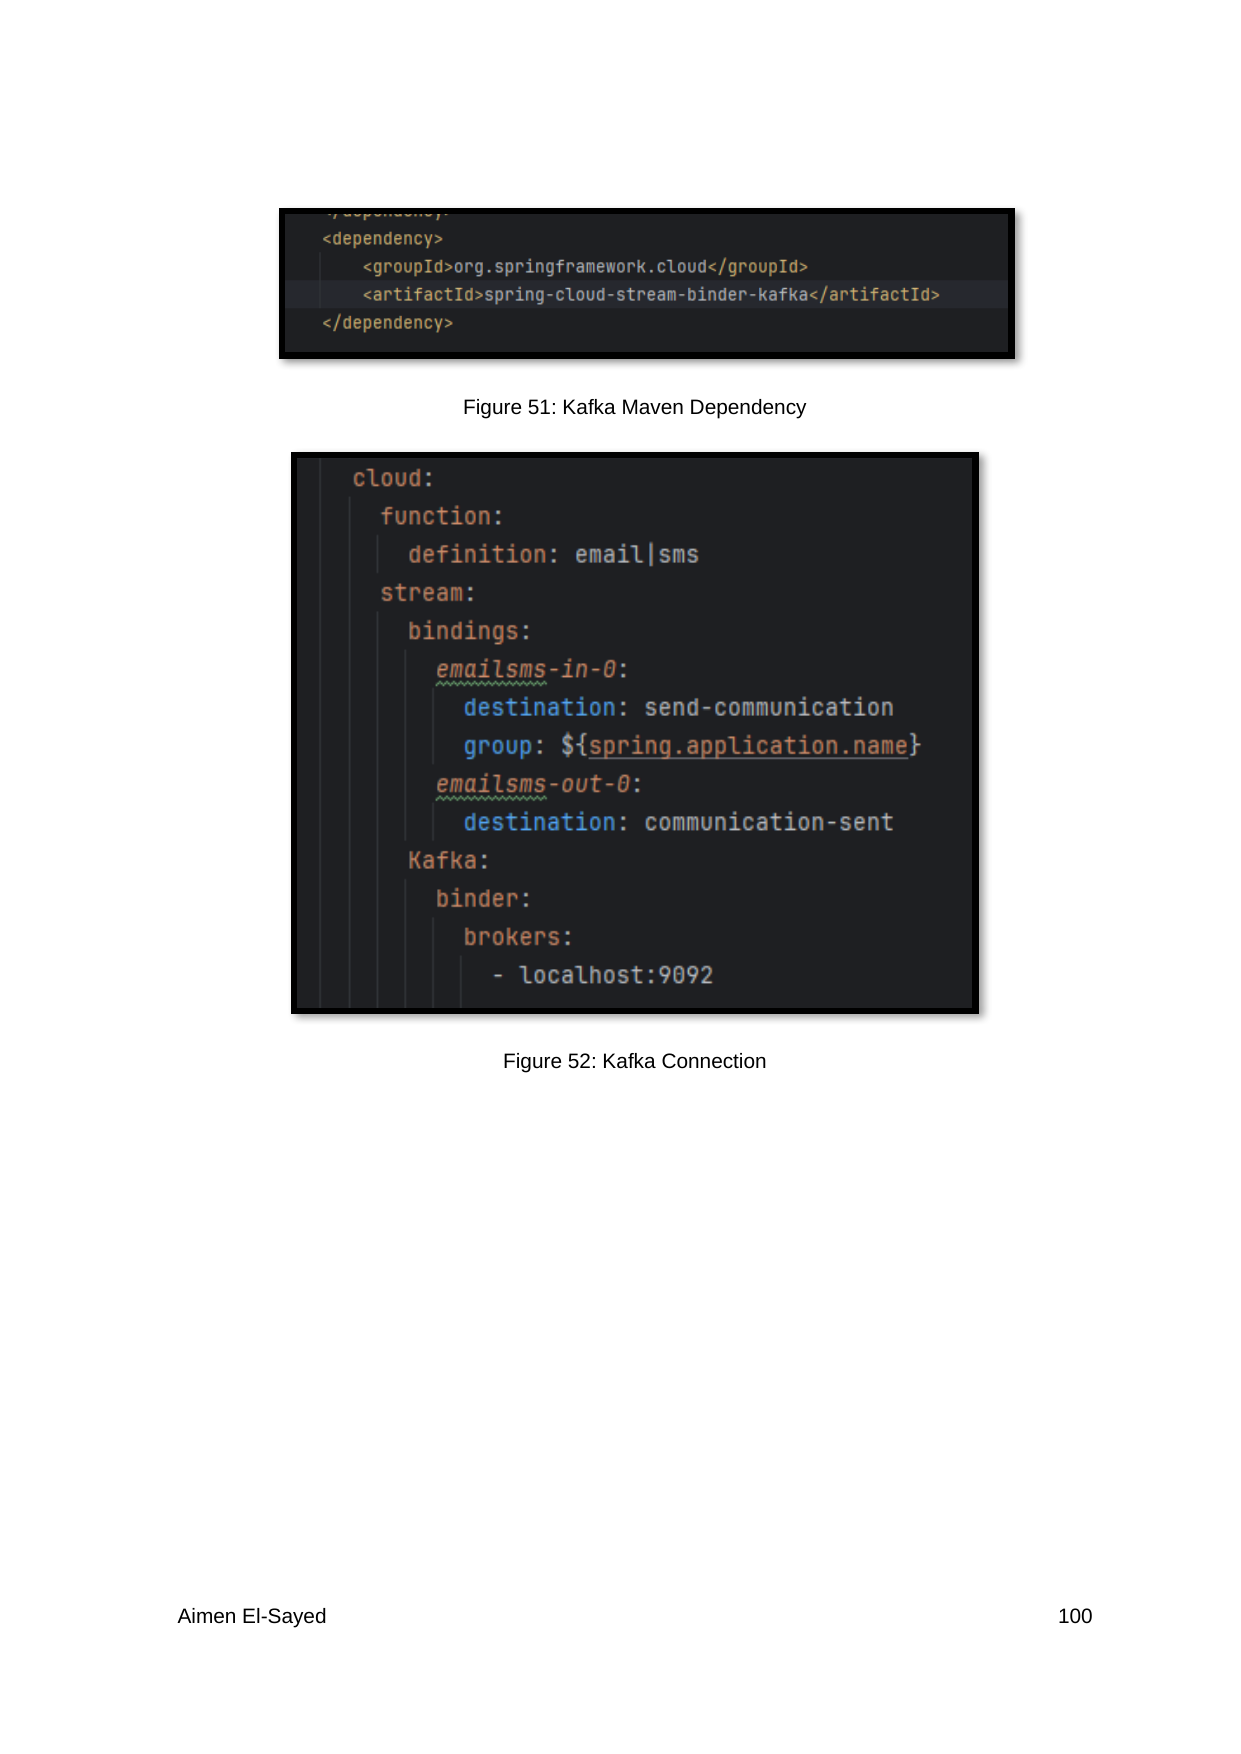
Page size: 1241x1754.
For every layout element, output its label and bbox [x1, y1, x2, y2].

picture [285, 214, 1008, 352]
picture [297, 458, 972, 1008]
